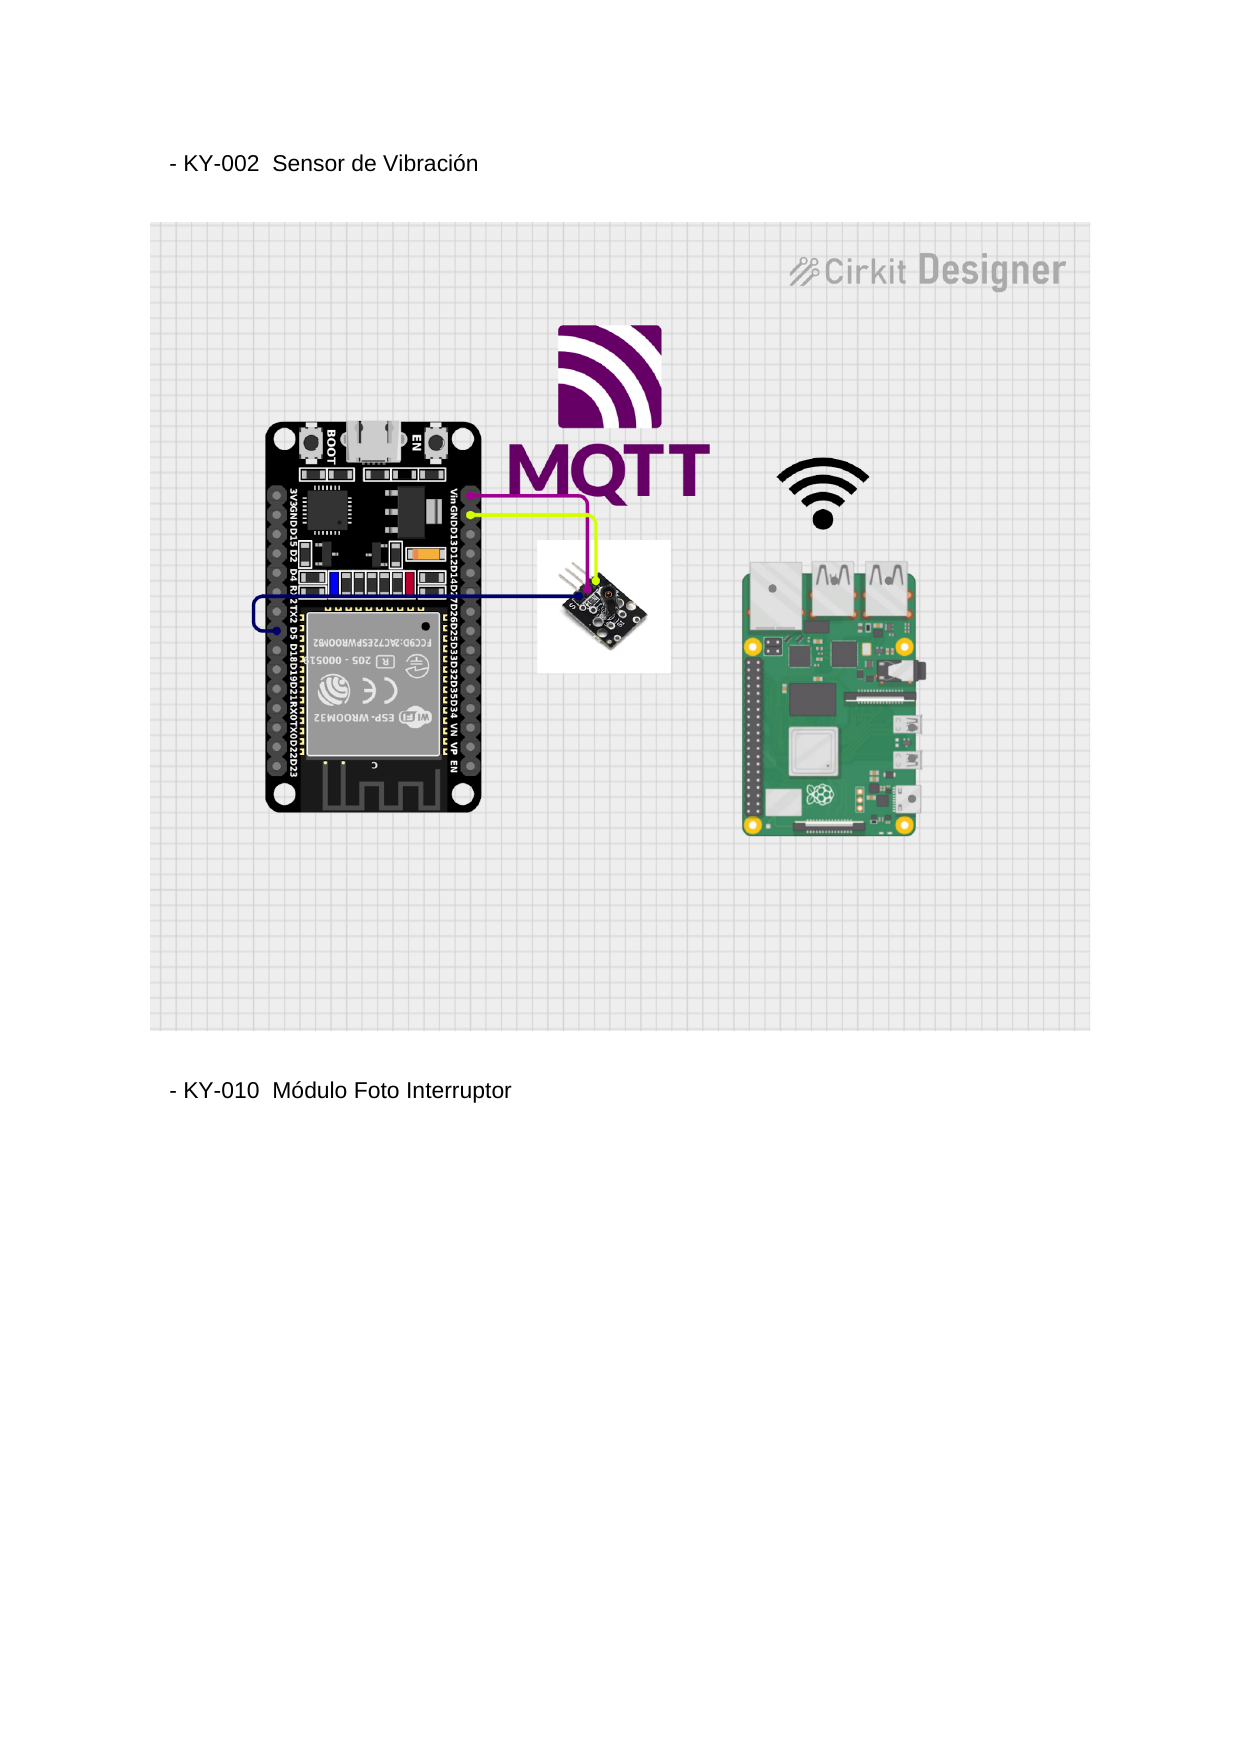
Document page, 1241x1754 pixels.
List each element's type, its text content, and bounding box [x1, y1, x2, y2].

picture [150, 222, 1091, 1031]
text - KY-002 Sensor de Vibración [150, 150, 1090, 176]
text - KY-010 Módulo Foto Interruptor [150, 1077, 1090, 1104]
